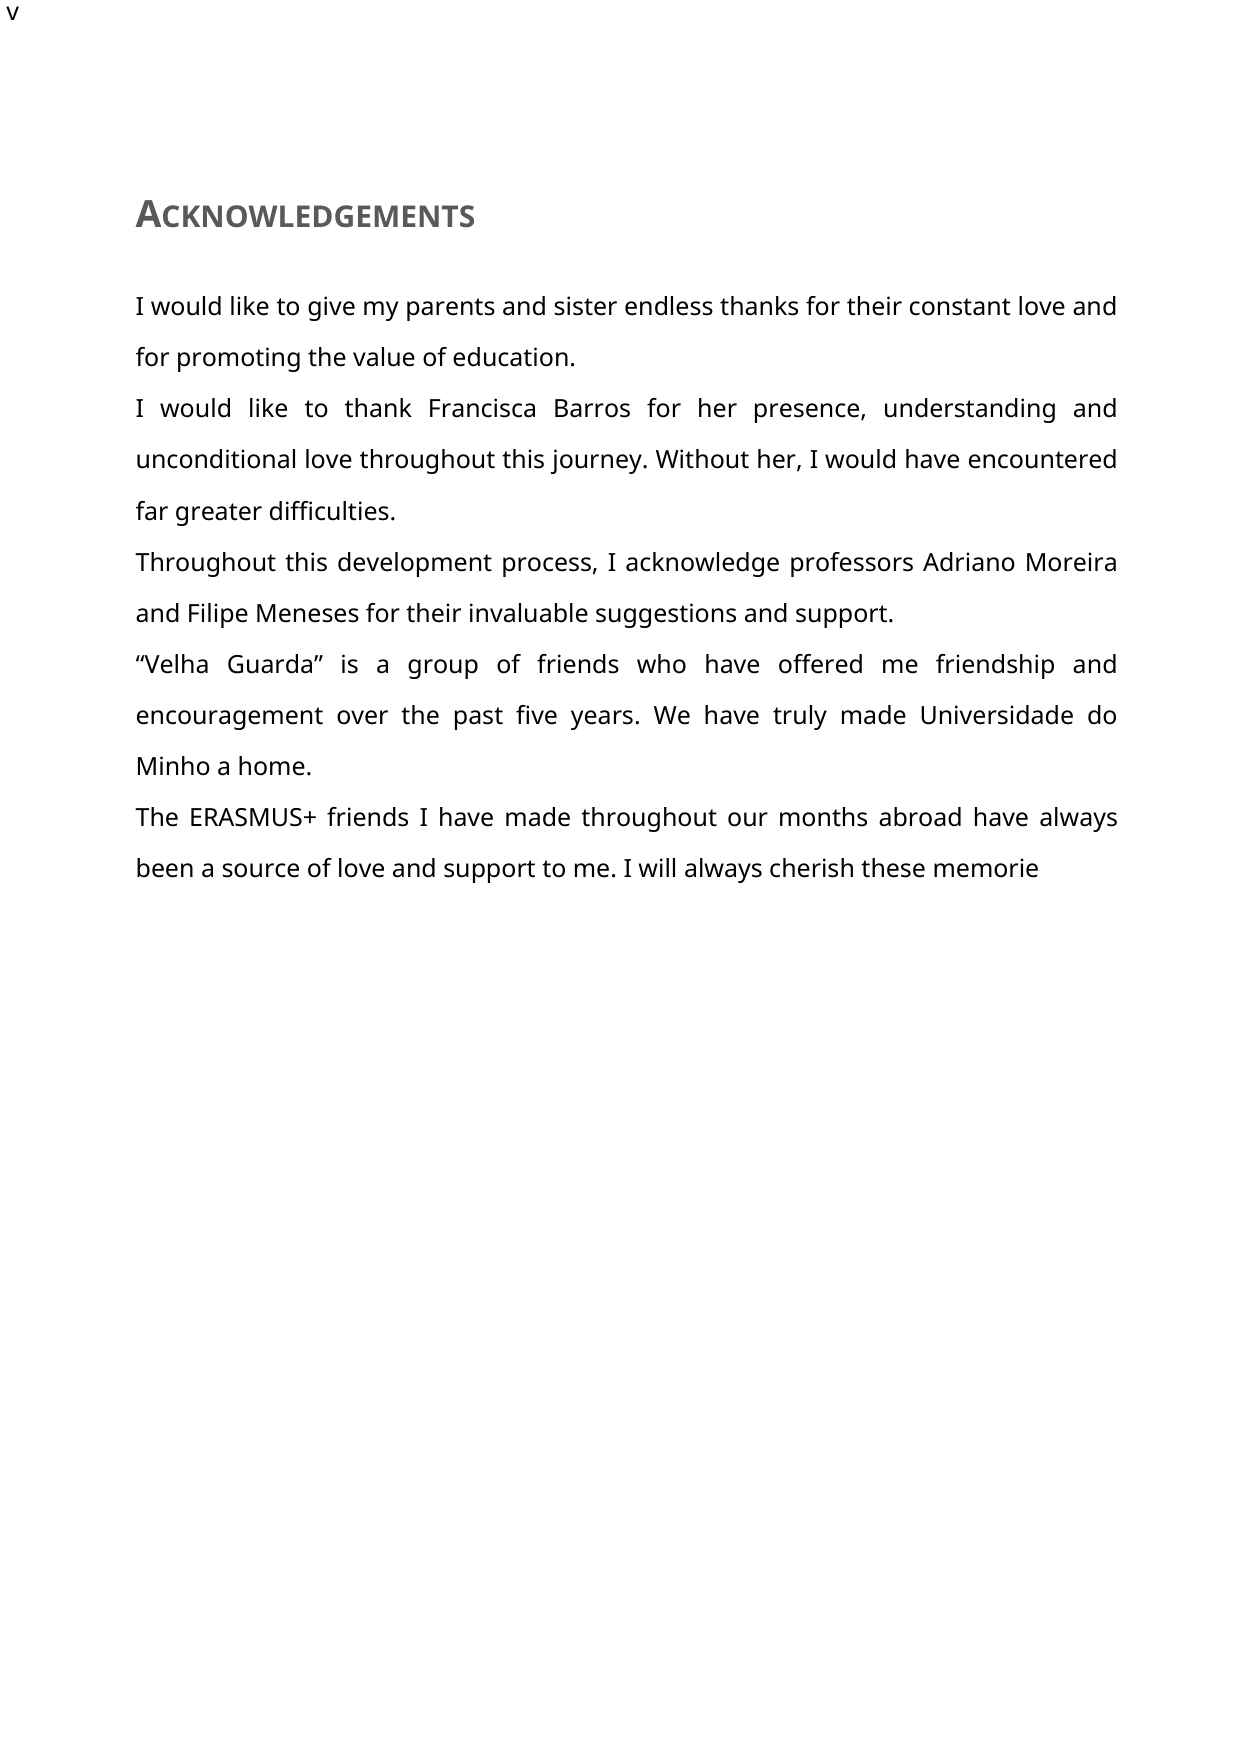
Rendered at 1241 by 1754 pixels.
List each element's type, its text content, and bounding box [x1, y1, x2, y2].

text Acknowledgements [135, 187, 1119, 238]
text Throughout this development process, I acknowledge professors Adriano Moreira and Filipe Meneses for their invaluable suggestions and support. [135, 544, 1119, 629]
text I would like to thank Francisca Barros for her presence, understanding and unconditional love throughout this journey. Without her, I would have encountered far greater difficulties. [135, 391, 1119, 527]
text I would like to give my parents and sister endless thanks for their constant love and for promoting the value of education. [135, 289, 1119, 374]
text The ERASMUS+ friends I have made throughout our months abroad have always been a source of love and support to me. I will always cherish these memorie [135, 799, 1119, 884]
text “Velha Guarda” is a group of friends who have offered me friendship and encouragement over the past five years. We have truly made Universidade do Minho a home. [135, 646, 1119, 782]
